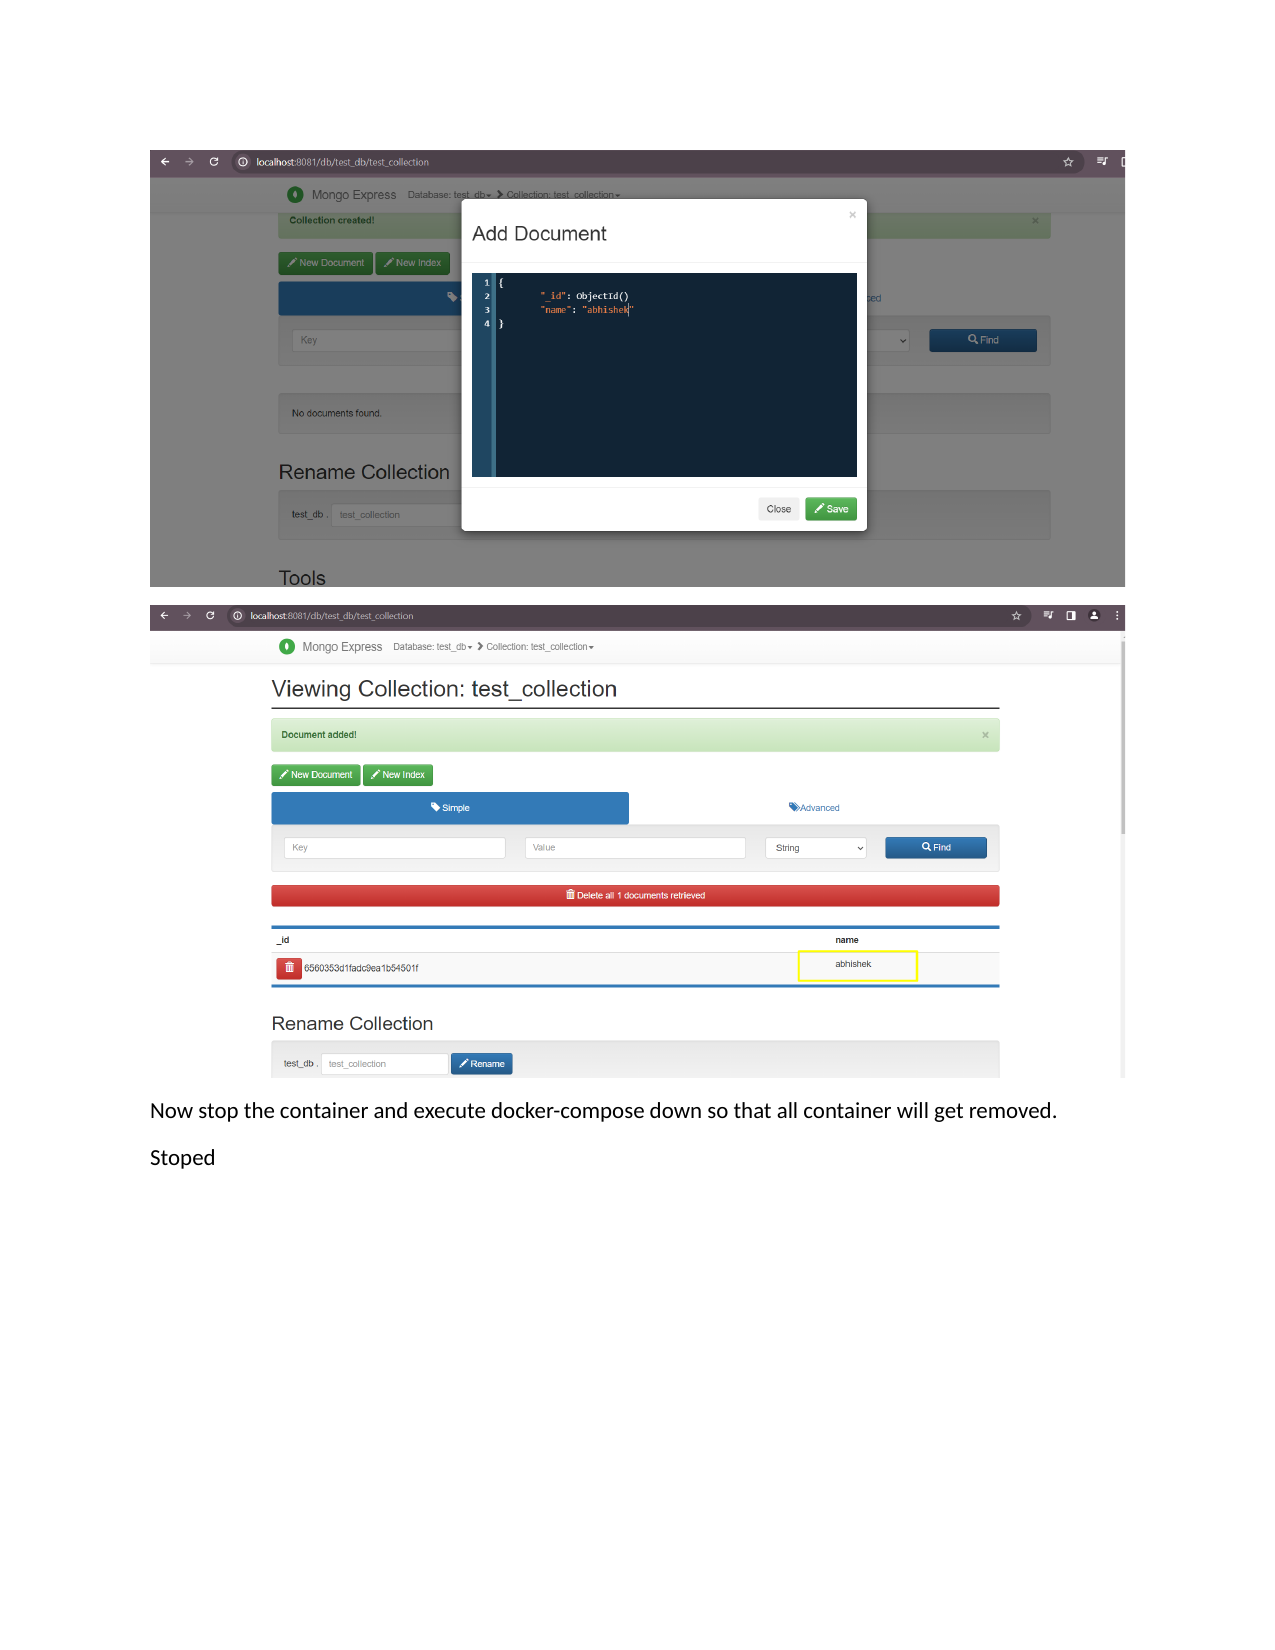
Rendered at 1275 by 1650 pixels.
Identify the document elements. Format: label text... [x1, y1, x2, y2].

picture [150, 150, 1125, 587]
text Now stop the container and execute docker-compose down so that all container will get removed. [150, 1097, 1125, 1124]
text Stoped [150, 1143, 1125, 1171]
picture [150, 605, 1125, 1078]
